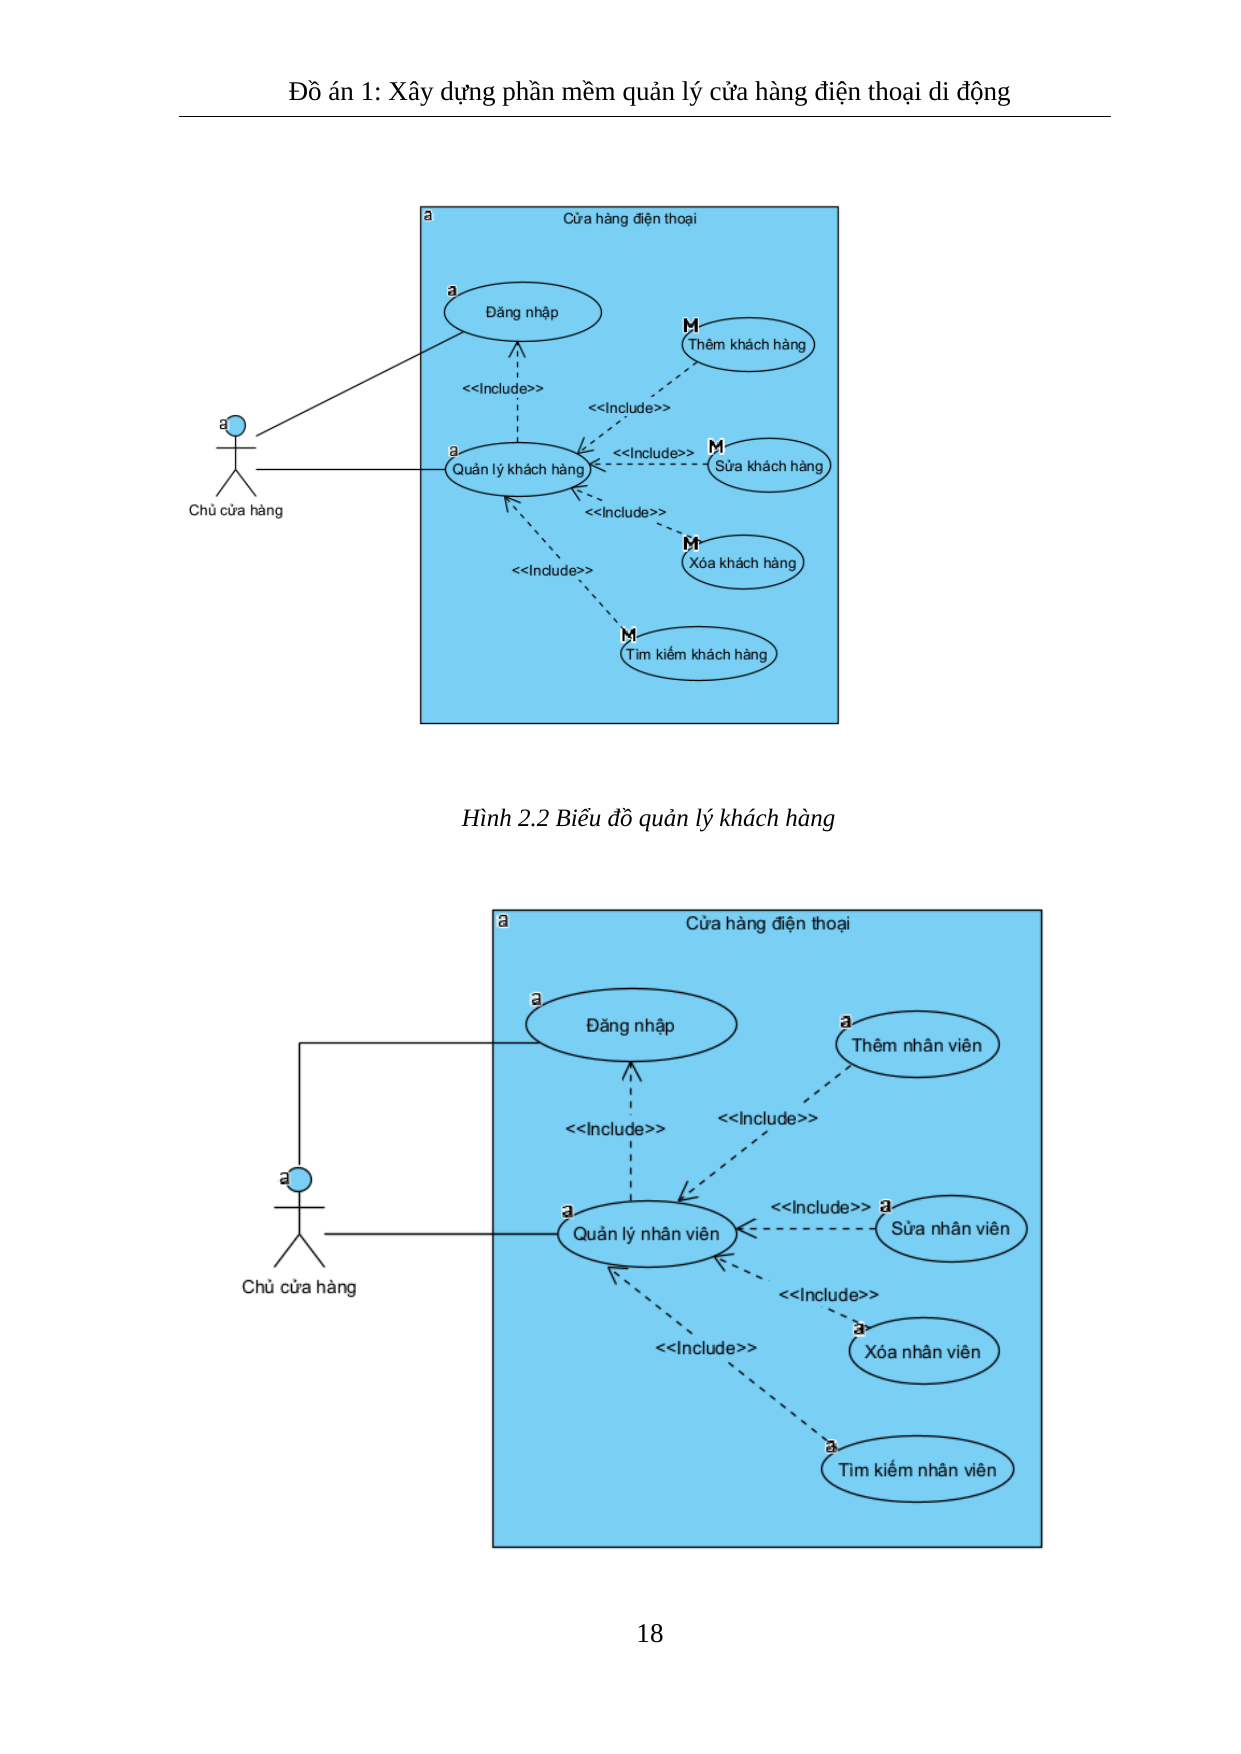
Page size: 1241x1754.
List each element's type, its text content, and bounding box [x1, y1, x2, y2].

picture [177, 145, 884, 765]
picture [177, 850, 1122, 1572]
text Hình 2.2 Biểu đồ quản lý khách hàng [177, 799, 1122, 836]
